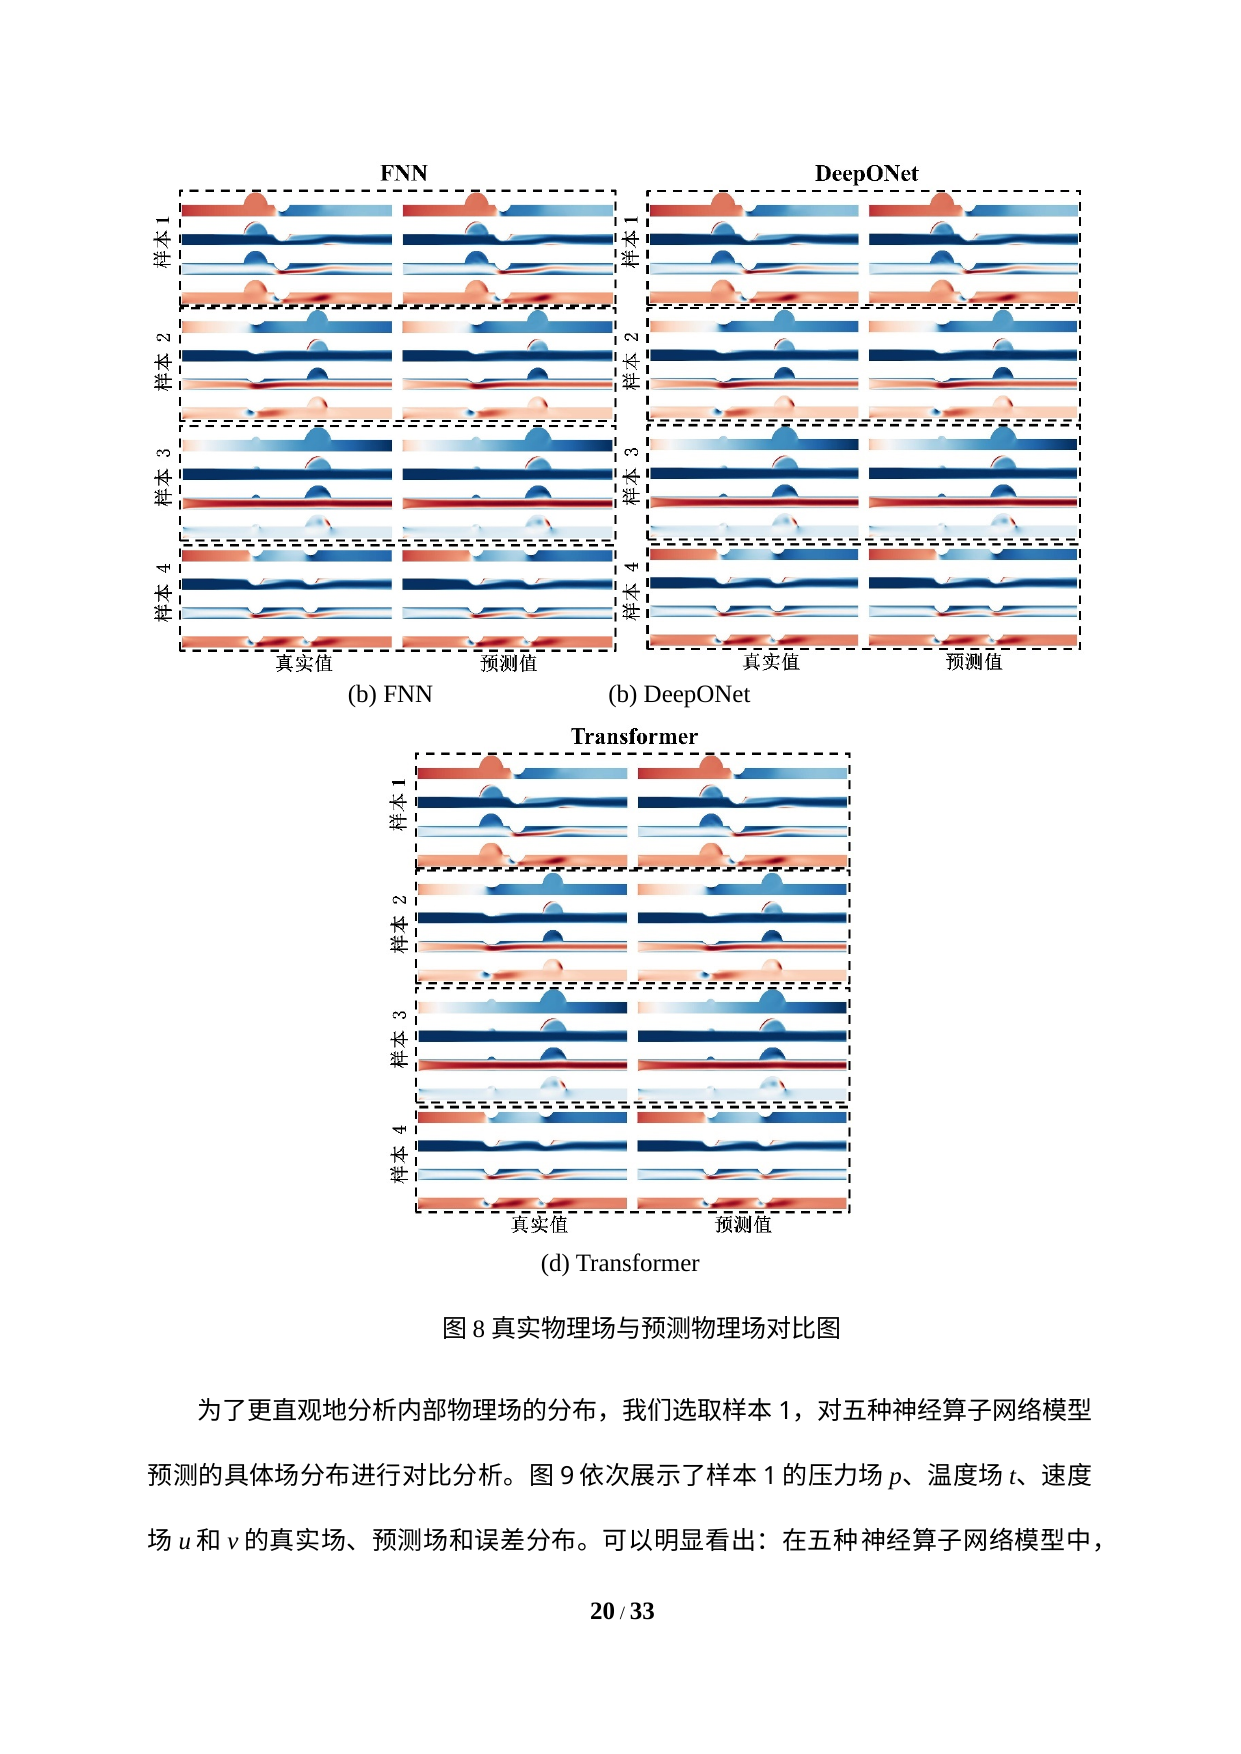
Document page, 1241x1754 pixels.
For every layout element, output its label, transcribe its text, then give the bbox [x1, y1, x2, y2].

text (d) Transformer [148, 1246, 1092, 1278]
picture [151, 161, 1089, 673]
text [148, 1376, 1092, 1571]
text (b) FNN (b) DeepONet [148, 677, 1092, 709]
picture [386, 725, 855, 1235]
text 图8 真实物理场与预测物理场对比图 [148, 1294, 1092, 1359]
